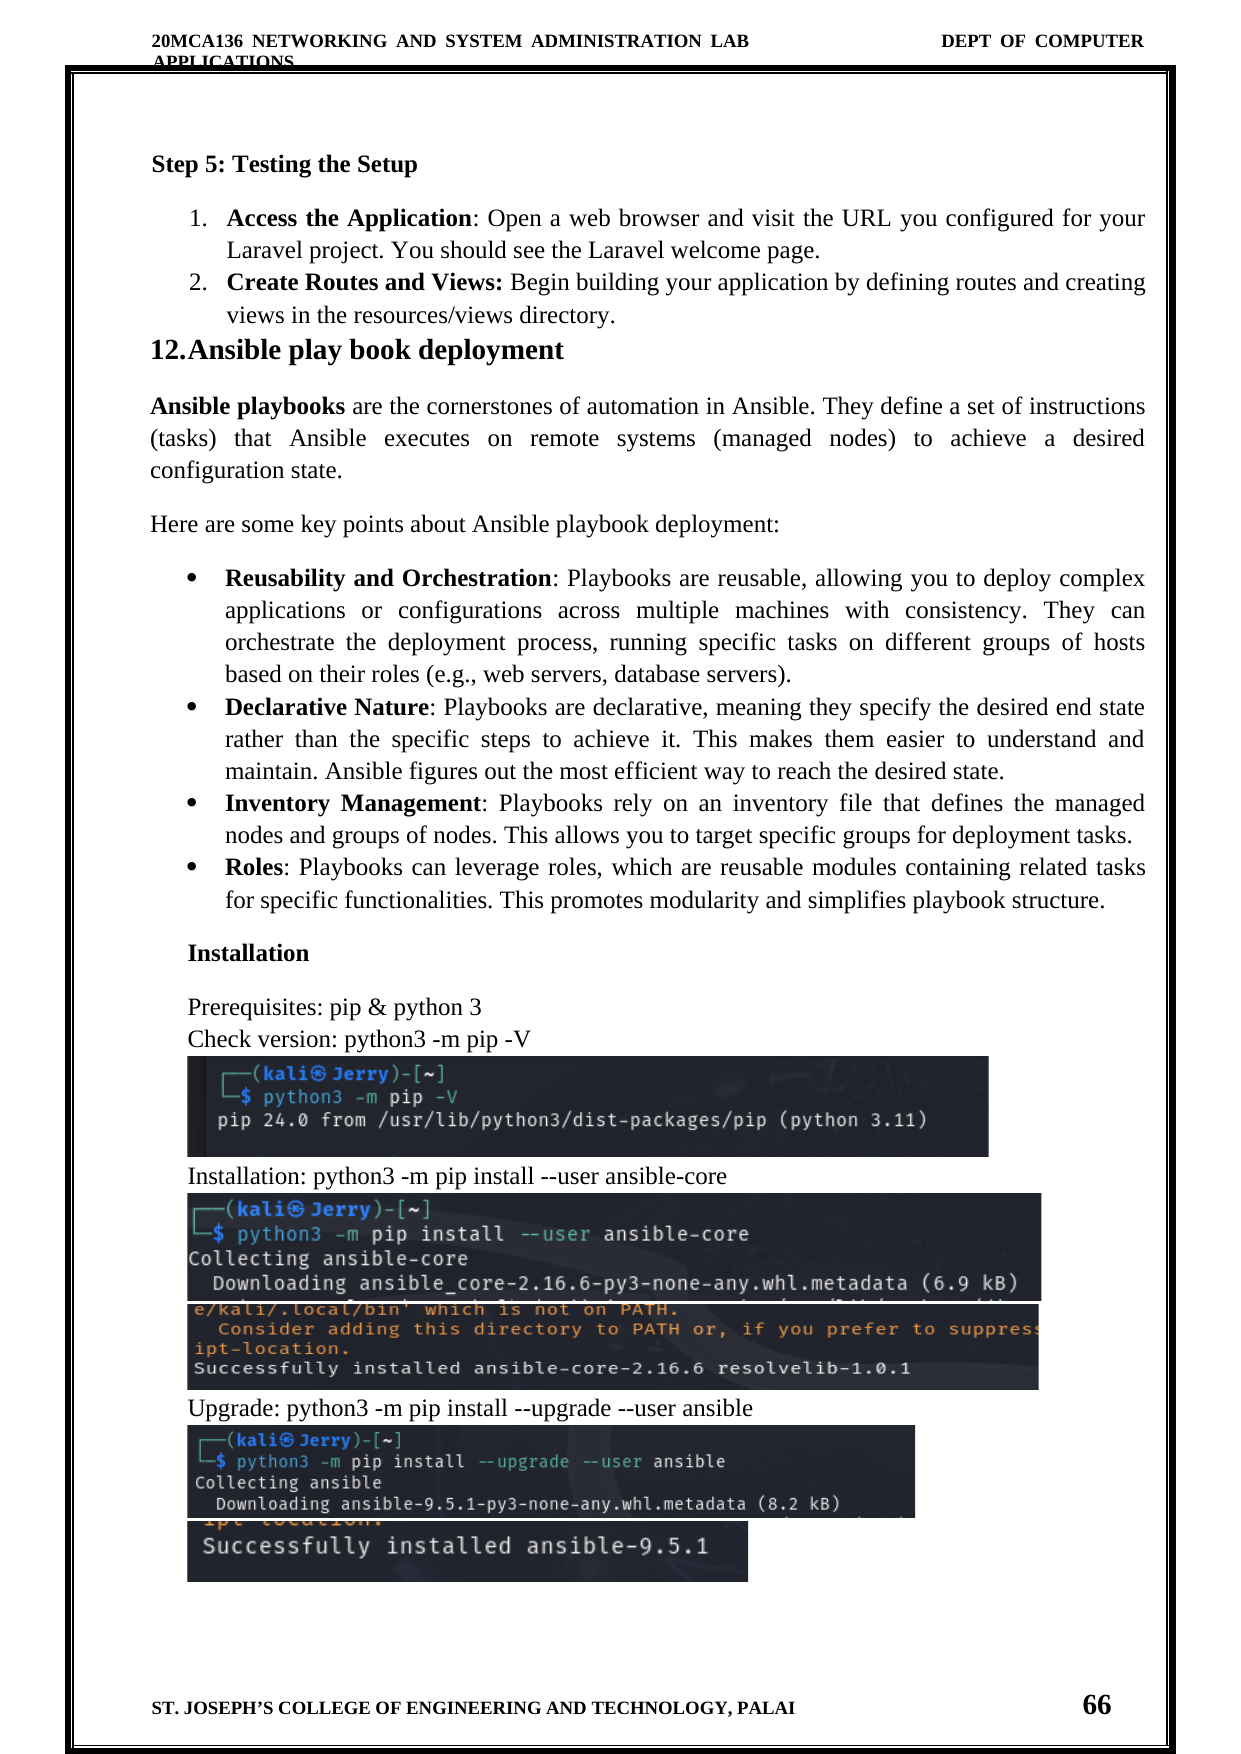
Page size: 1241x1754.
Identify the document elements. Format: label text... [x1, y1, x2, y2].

picture [187, 1425, 916, 1518]
list Access the Application: Open a web browser and visit the URL you configured for your Laravel project. You should see the Laravel welcome page. [189, 203, 1146, 264]
list Ansible play book deployment [150, 332, 1146, 365]
list Reusability and Orchestration: Playbooks are reusable, allowing you to deploy complex applications or configurations across multiple machines with consistency. They can orchestrate the deployment process, running specific tasks on different groups of hosts based on their roles (e.g., web servers, database servers). [187, 563, 1146, 688]
picture [187, 1304, 1039, 1390]
text Check version: python3 -m pip -V [187, 1024, 1146, 1053]
text Installation [187, 938, 1146, 967]
text Prerequisites: pip & python 3 [187, 992, 1146, 1021]
text Installation: python3 -m pip install --user ansible-core [187, 1161, 1146, 1190]
text Here are some key points about Ansible playbook deployment: [150, 509, 1146, 538]
text Upgrade: python3 -m pip install --upgrade --user ansible [187, 1393, 1146, 1422]
picture [187, 1521, 749, 1582]
text Ansible playbooks are the cornerstones of automation in Ansible. They define a set of instructions (tasks) that Ansible executes on remote systems (managed nodes) to achieve a desired configuration state. [150, 391, 1146, 484]
list Declarative Nature: Playbooks are declarative, meaning they specify the desired end state rather than the specific steps to achieve it. This makes them easier to understand and maintain. Ansible figures out the most efficient way to reach the desired state. [187, 692, 1146, 785]
text Step 5: Testing the Setup [151, 149, 1146, 178]
picture [187, 1193, 1042, 1301]
list Create Routes and Views: Begin building your application by defining routes and creating views in the resources/views directory. [189, 267, 1146, 328]
picture [187, 1056, 989, 1157]
list Roles: Playbooks can leverage roles, which are reusable modules containing related tasks for specific functionalities. This promotes modularity and simplifies playbook structure. [187, 852, 1146, 913]
list Inventory Management: Playbooks rely on an inventory file that defines the managed nodes and groups of nodes. This allows you to target specific groups for deployment tasks. [187, 788, 1146, 849]
